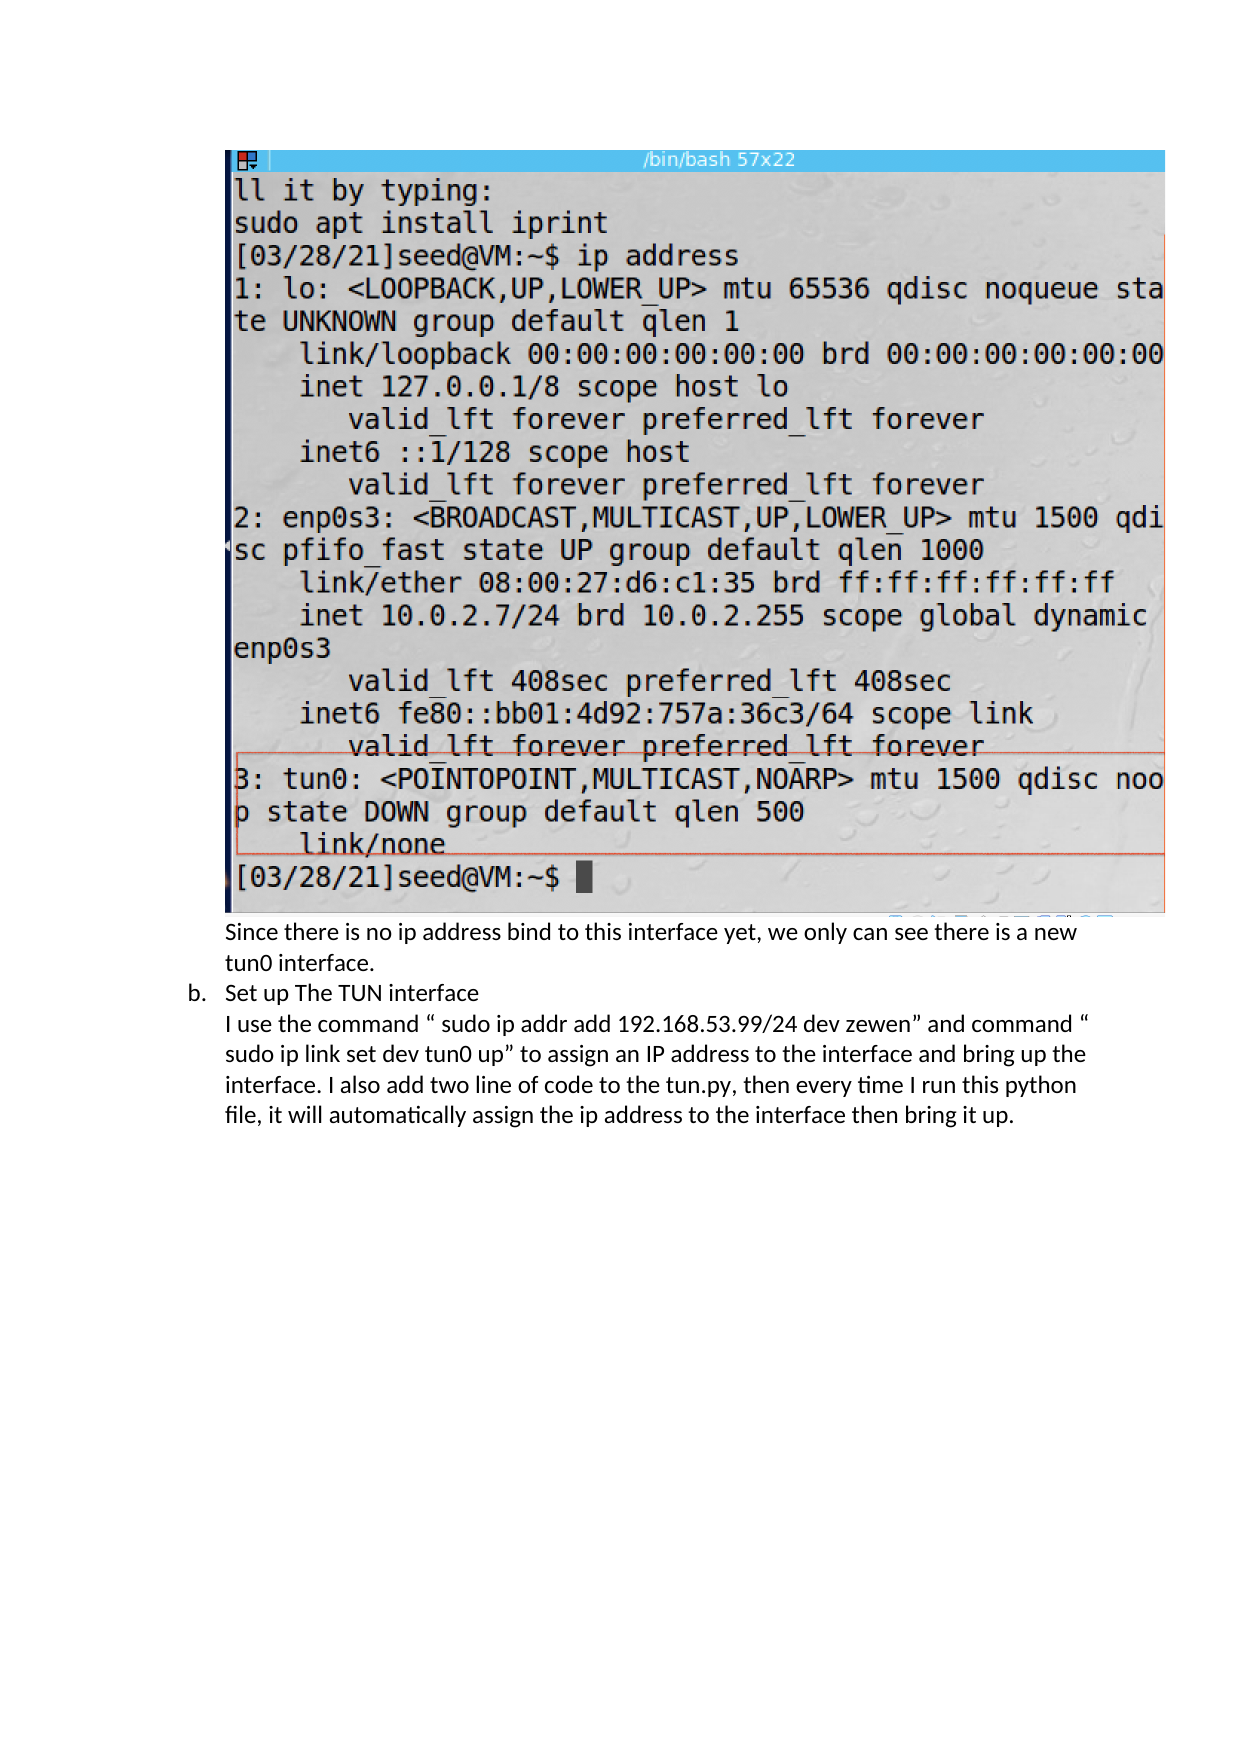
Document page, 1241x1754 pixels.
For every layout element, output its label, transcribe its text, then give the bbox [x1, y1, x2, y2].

list Set up The TUN interface [187, 977, 1090, 1008]
list I use the command “ sudo ip addr add 192.168.53.99/24 dev zewen” and command “ sudo ip link set dev tun0 up” to assign an IP address to the interface and bring up the interface. I also add two line of code to the tun.py, then every time I run this python file, it will automatically assign the ip address to the interface then bring it up. [225, 1008, 1090, 1130]
list Since there is no ip address bind to this interface yet, we only can see there is a new tun0 interface. [225, 917, 1090, 977]
picture [225, 150, 1166, 917]
